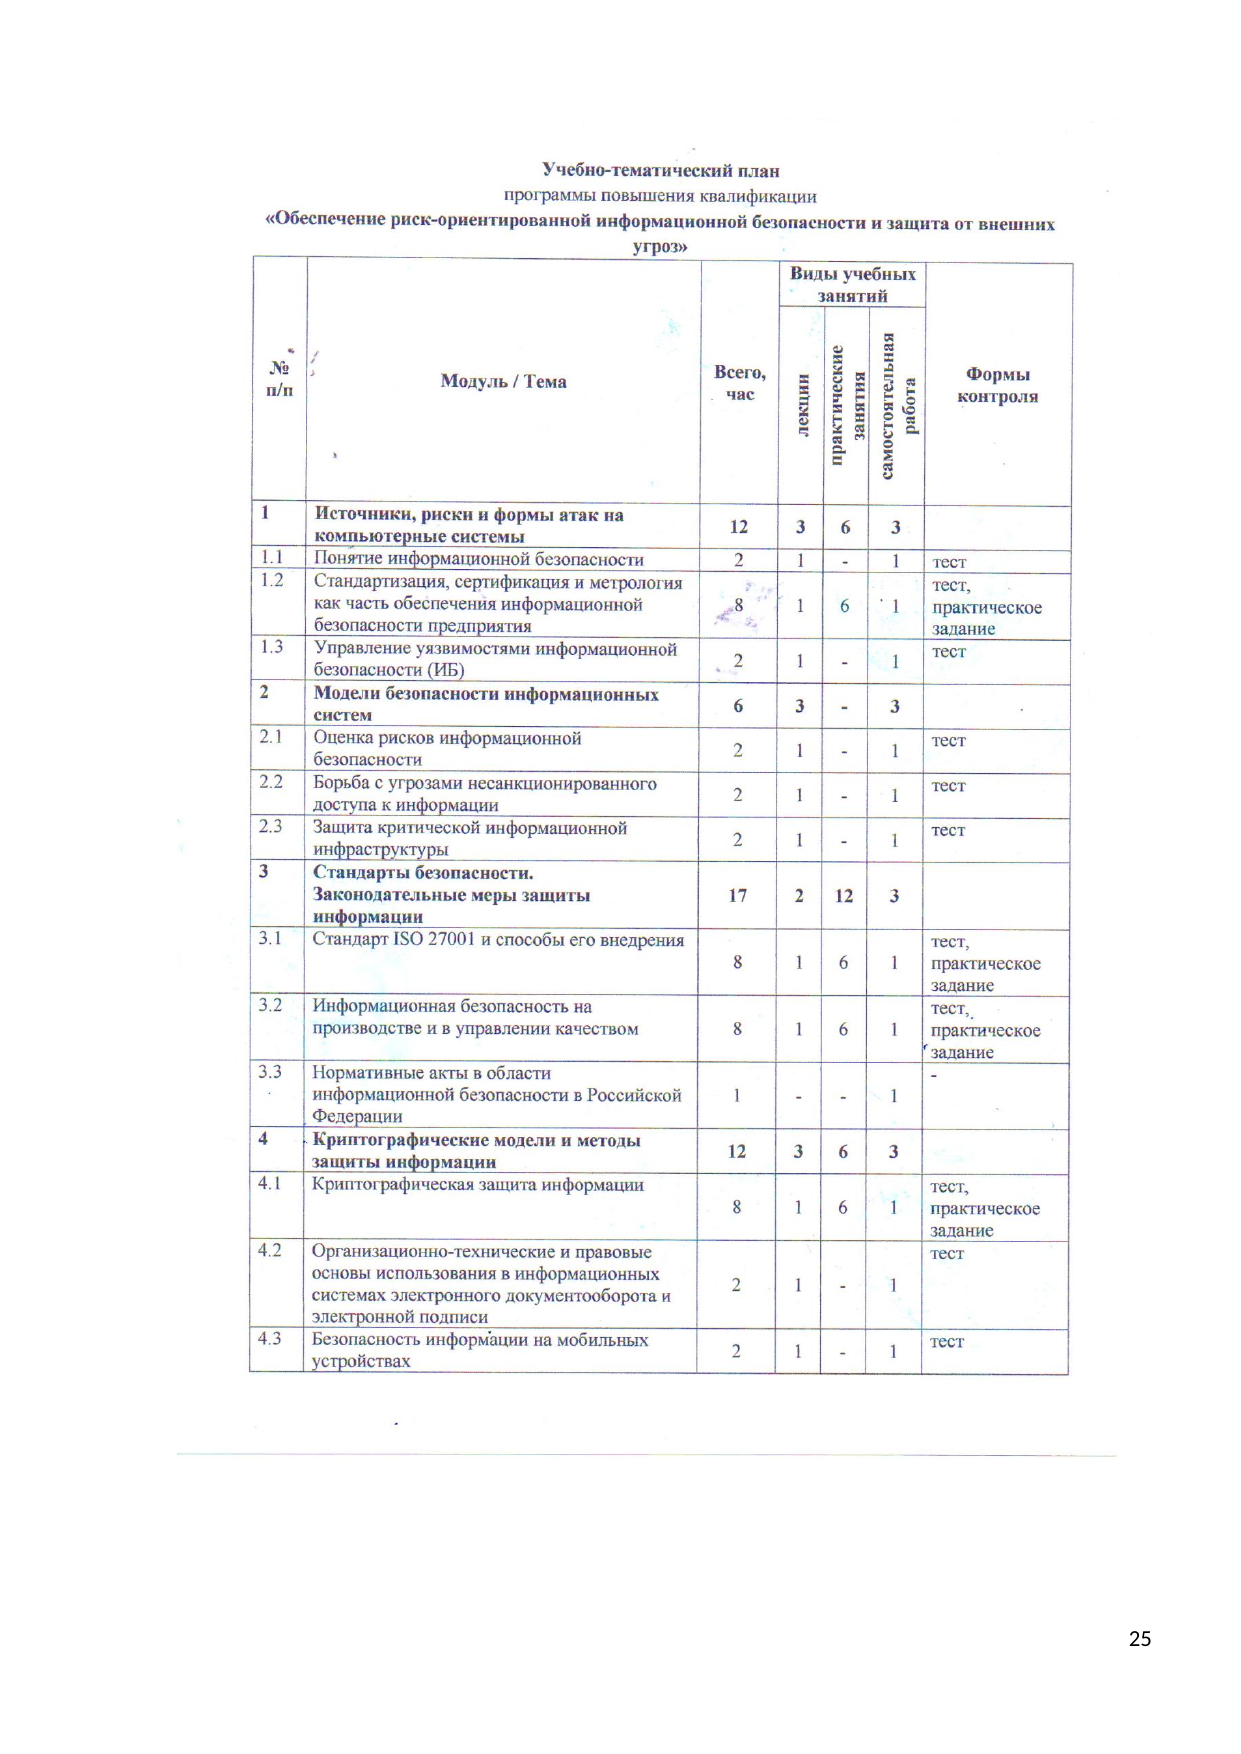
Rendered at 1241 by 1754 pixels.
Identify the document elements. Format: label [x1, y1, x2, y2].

picture [177, 118, 1152, 1459]
